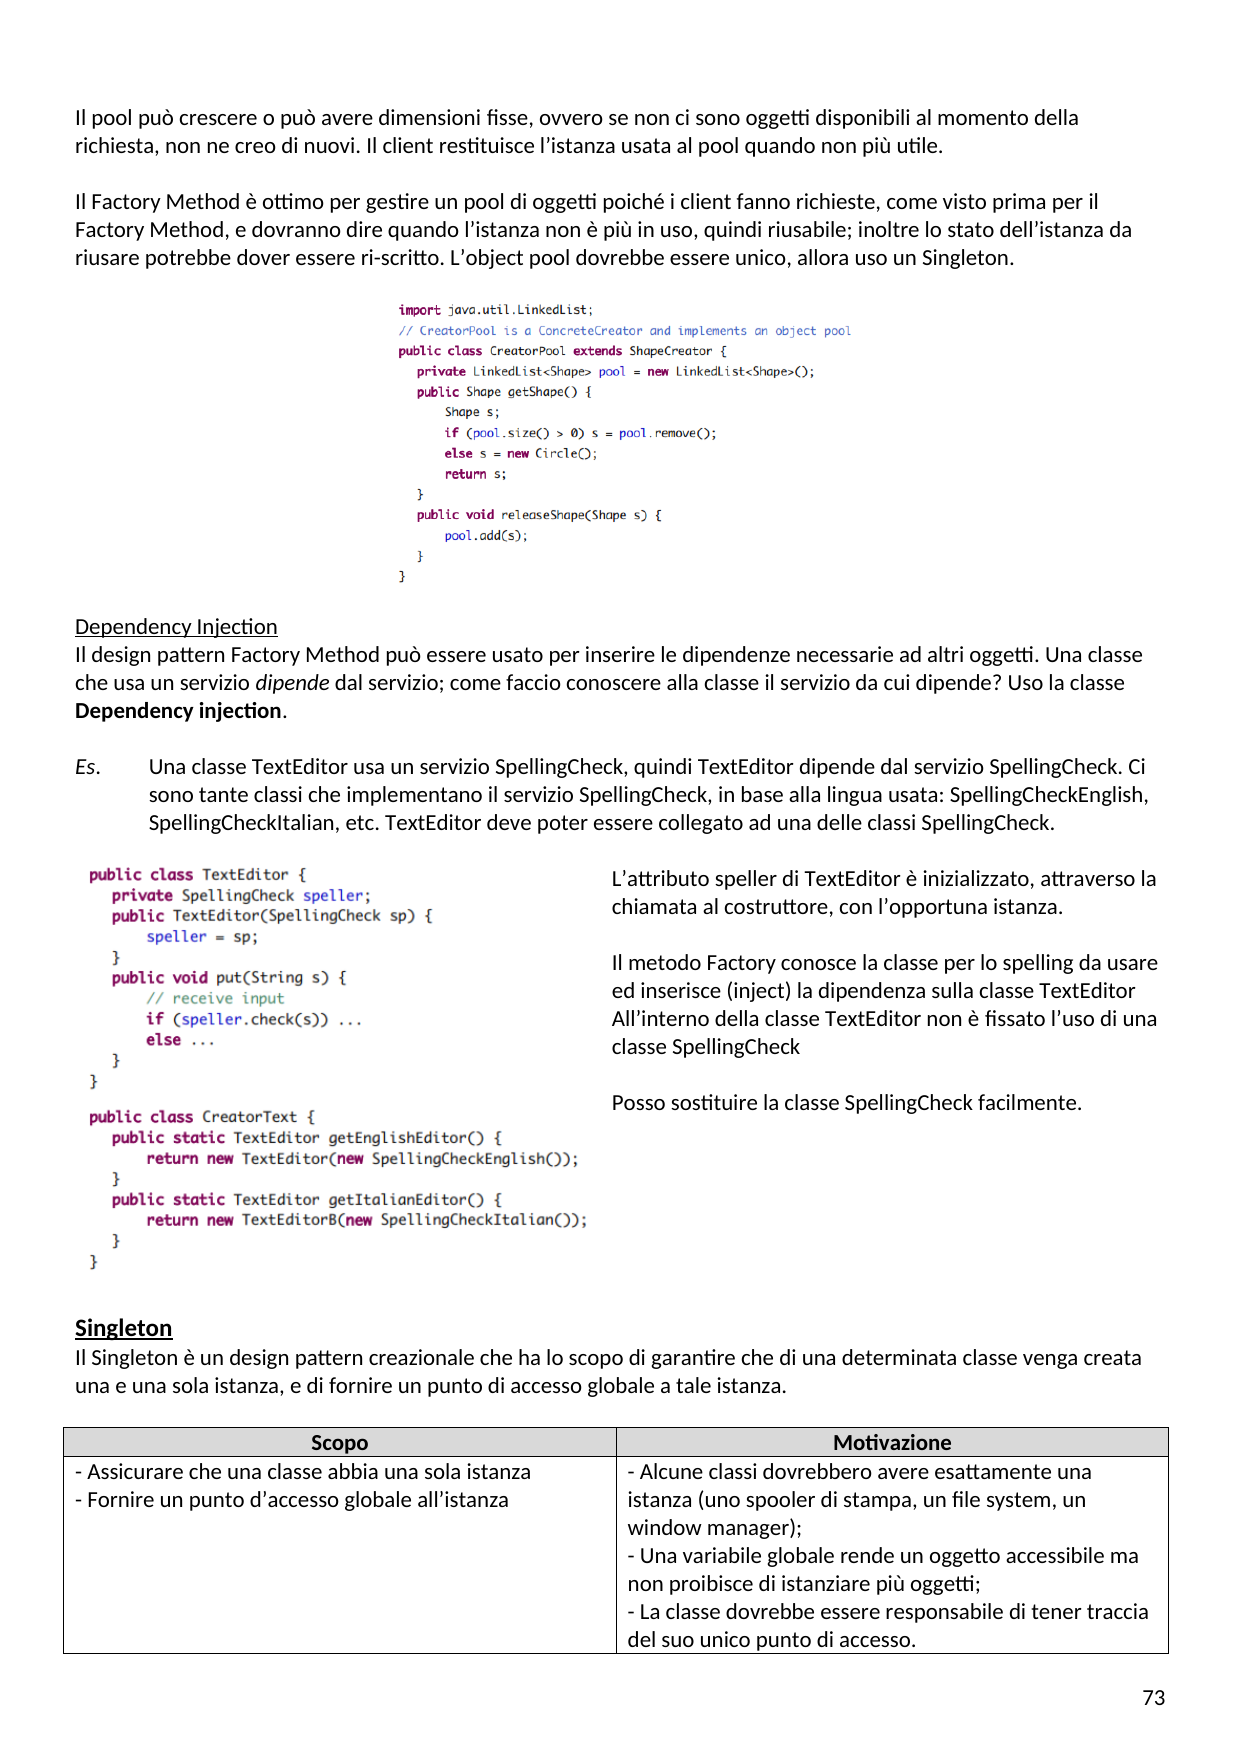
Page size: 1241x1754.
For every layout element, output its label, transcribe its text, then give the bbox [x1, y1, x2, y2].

subtitle Singleton [75, 1312, 1165, 1343]
text Il Singleton è un design pattern creazionale che ha lo scopo di garantire che di una determinata classe venga creata una e una sola istanza, e di fornire un punto di accesso globale a tale istanza. [75, 1343, 1165, 1399]
text Il pool può crescere o può avere dimensioni ﬁsse, ovvero se non ci sono oggetti disponibili al momento della richiesta, non ne creo di nuovi. Il client restituisce l’istanza usata al pool quando non più utile. [75, 103, 1165, 159]
table_cell - Alcune classi dovrebbero avere esattamente una istanza (uno spooler di stampa, un file system, un window manager); - Una variabile globale rende un oggetto accessibile ma non proibisce di istanziare più oggetti; - La classe dovrebbe essere responsabile di tener traccia del suo unico punto di accesso. [617, 1457, 1168, 1653]
table_header Scopo [64, 1428, 616, 1456]
text Posso sostituire la classe SpellingCheck facilmente. [593, 1088, 1165, 1116]
picture [387, 299, 853, 584]
picture [69, 863, 593, 1272]
text All’interno della classe TextEditor non è ﬁssato l’uso di una classe SpellingCheck [593, 1004, 1165, 1060]
text L’attributo speller di TextEditor è inizializzato, attraverso la chiamata al costruttore, con l’opportuna istanza. [593, 864, 1165, 920]
text Il Factory Method è ottimo per gestire un pool di oggetti poiché i client fanno richieste, come visto prima per il Factory Method, e dovranno dire quando l’istanza non è più in uso, quindi riusabile; inoltre lo stato dell’istanza da riusare potrebbe dover essere ri-scritto. L’object pool dovrebbe essere unico, allora uso un Singleton. [75, 187, 1165, 271]
text Dependency Injection [75, 612, 1165, 640]
table_header Motivazione [617, 1428, 1168, 1456]
text Es. Una classe TextEditor usa un servizio SpellingCheck, quindi TextEditor dipende dal servizio SpellingCheck. Ci sono tante classi che implementano il servizio SpellingCheck, in base alla lingua usata: SpellingCheckEnglish, SpellingCheckItalian, etc. TextEditor deve poter essere collegato ad una delle classi SpellingCheck. [75, 752, 1165, 836]
text Il metodo Factory conosce la classe per lo spelling da usare ed inserisce (inject) la dipendenza sulla classe TextEditor [593, 948, 1165, 1004]
text Il design pattern Factory Method può essere usato per inserire le dipendenze necessarie ad altri oggetti. Una classe che usa un servizio dipende dal servizio; come faccio conoscere alla classe il servizio da cui dipende? Uso la classe Dependency injection. [75, 640, 1165, 724]
table_cell - Assicurare che una classe abbia una sola istanza - Fornire un punto d’accesso globale all’istanza [64, 1457, 616, 1653]
